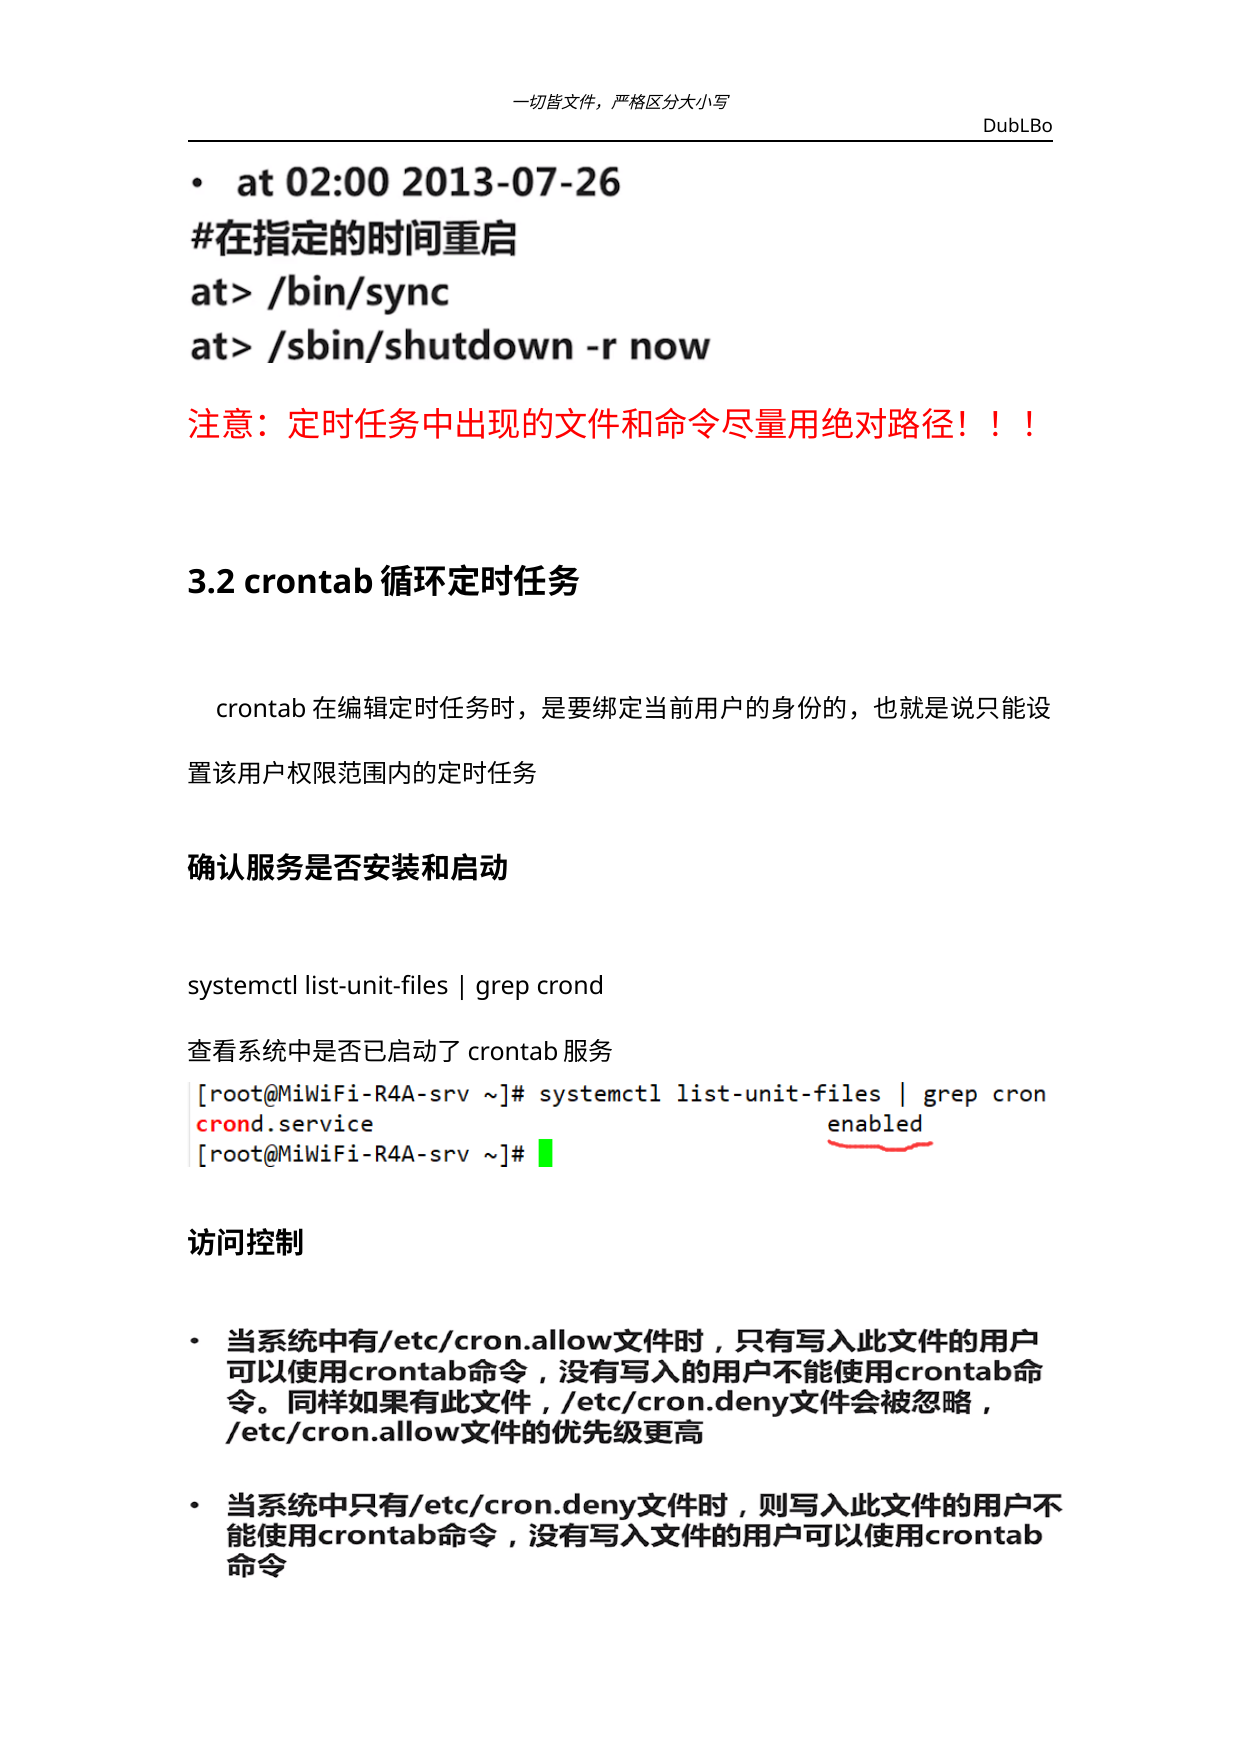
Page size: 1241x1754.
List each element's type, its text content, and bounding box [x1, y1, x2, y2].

picture [187, 162, 720, 363]
picture [187, 1082, 1053, 1167]
text systemctl list-unit-files | grep crond [187, 952, 1053, 1017]
text 注意：定时任务中出现的文件和命令尽量用绝对路径！！！ [187, 389, 1053, 454]
subtitle 确认服务是否安装和启动 [187, 833, 1053, 898]
subtitle 访问控制 [187, 1209, 1053, 1274]
text 查看系统中是否已启动了crontab服务 [187, 1017, 1053, 1082]
subtitle 3.2 crontab循环定时任务 [187, 547, 1053, 612]
text crontab在编辑定时任务时，是要绑定当前用户的身份的，也就是说只能设置该用户权限范围内的定时任务 [187, 674, 1053, 804]
picture [187, 1327, 1065, 1580]
